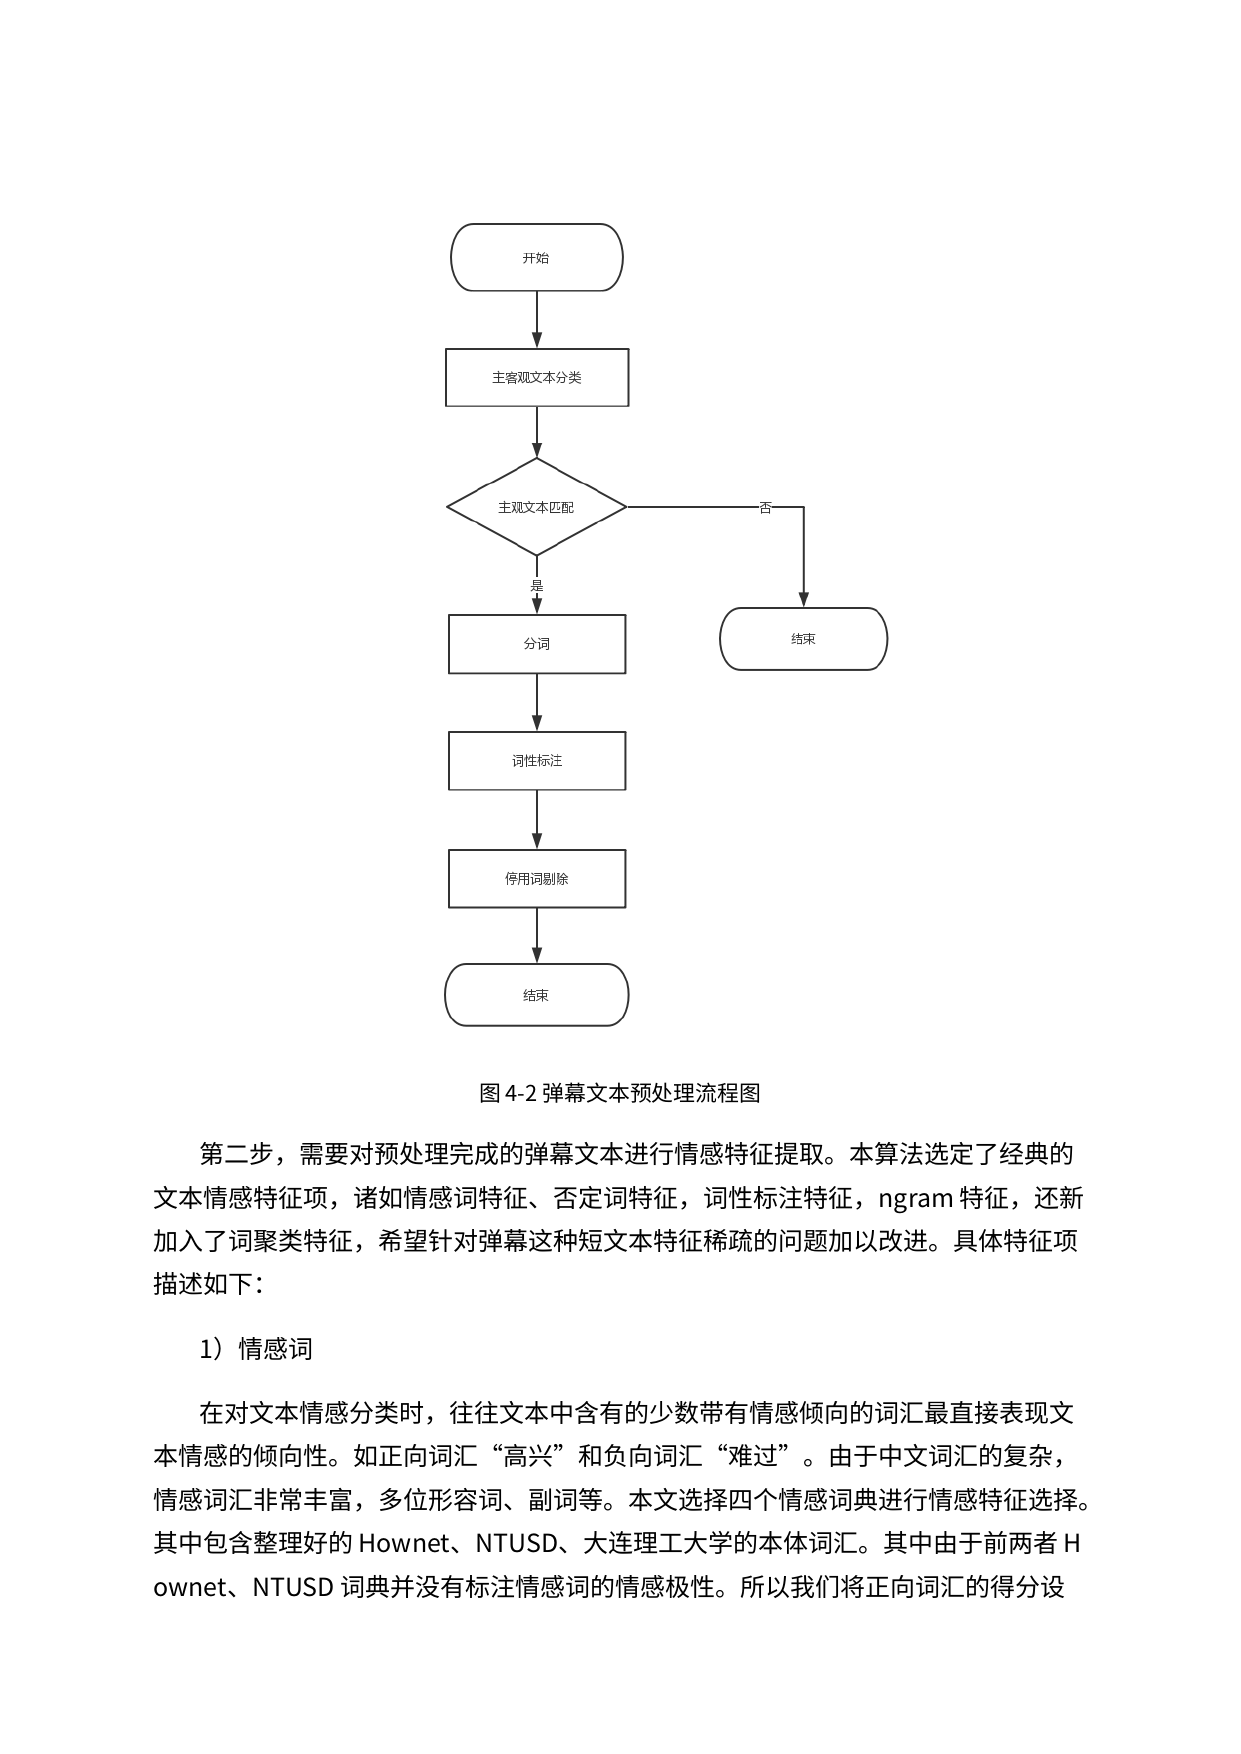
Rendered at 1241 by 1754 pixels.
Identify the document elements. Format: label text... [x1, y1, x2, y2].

picture [398, 177, 917, 1057]
text 第二步，需要对预处理完成的弹幕文本进行情感特征提取。本算法选定了经典的文本情感特征项，诸如情感词特征、否定词特征，词性标注特征，ngram特征，还新加入了词聚类特征，希望针对弹幕这种短文本特征稀疏的问题加以改进。具体特征项描述如下： [153, 1134, 1087, 1301]
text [153, 1393, 1087, 1603]
text 1）情感词 [153, 1329, 1087, 1365]
subtitle 图4-2 弹幕文本预处理流程图 [153, 1076, 1087, 1107]
